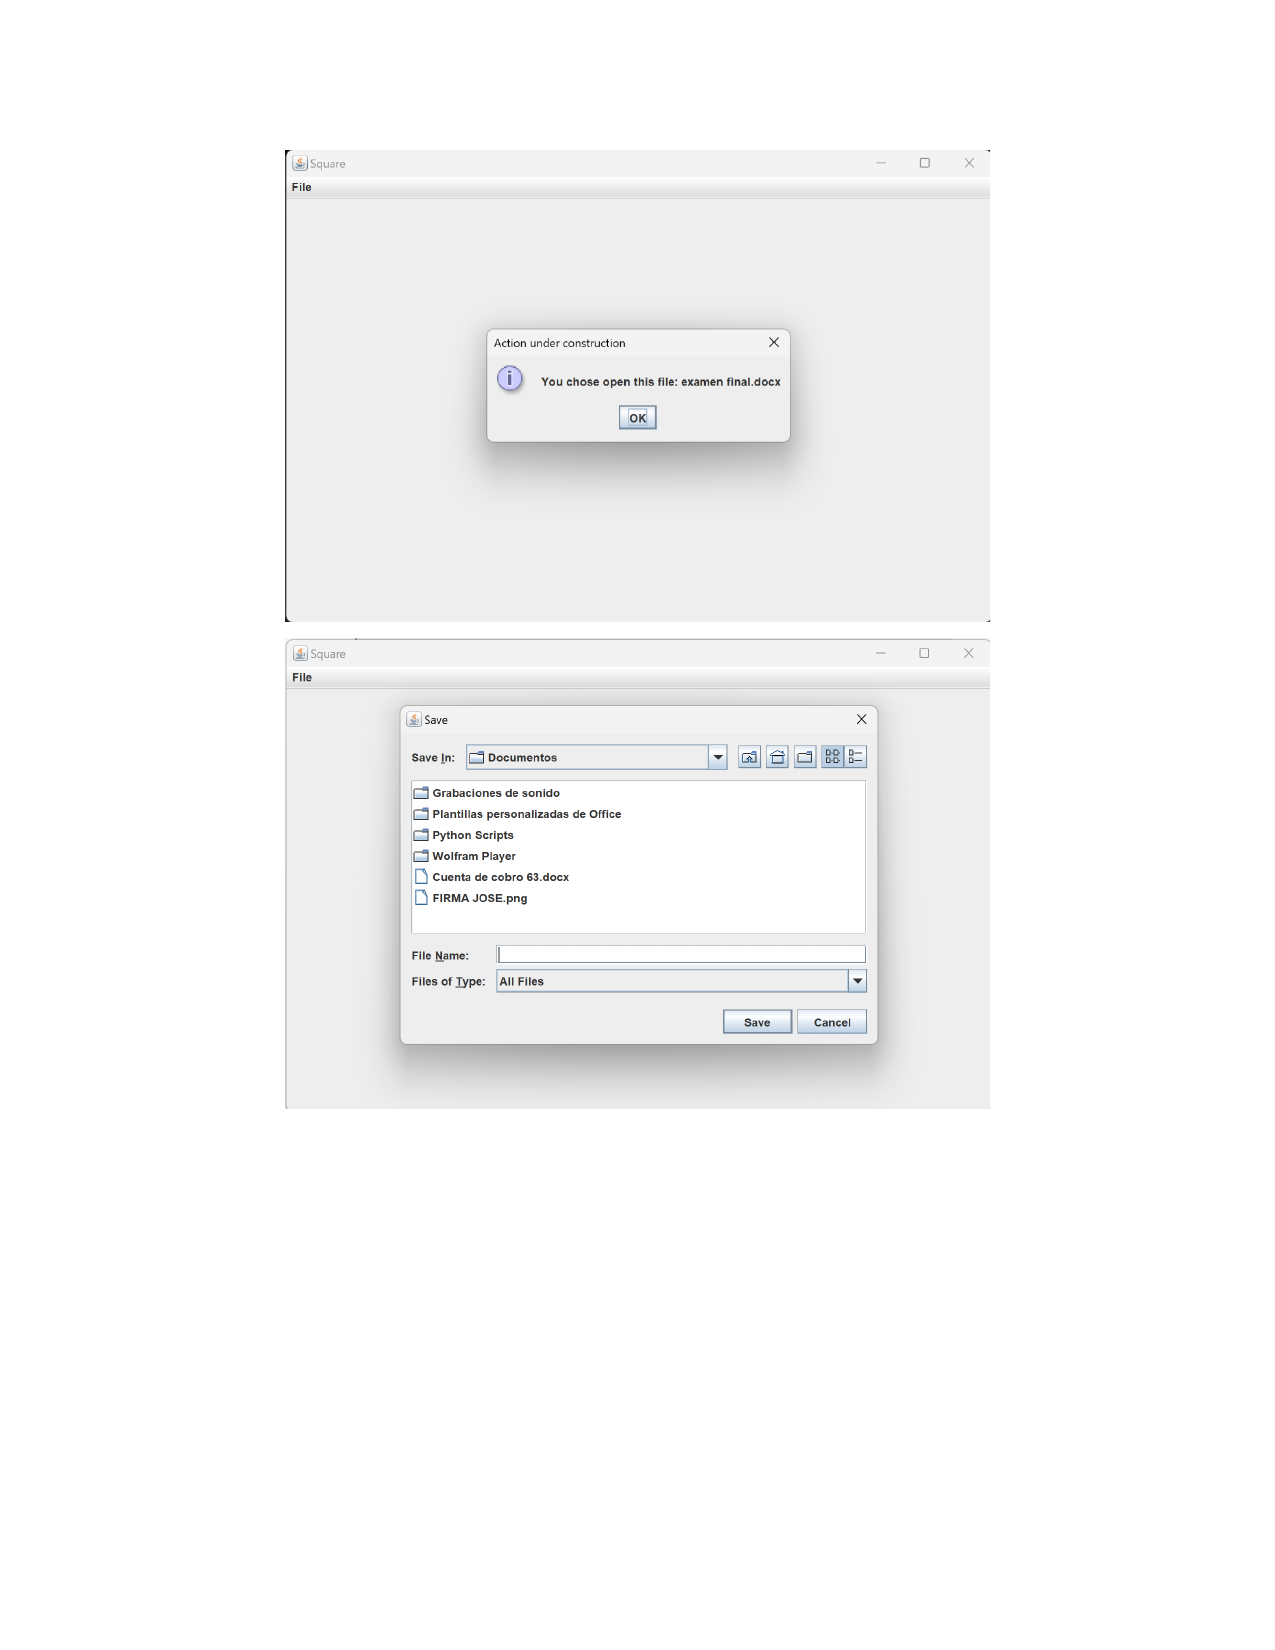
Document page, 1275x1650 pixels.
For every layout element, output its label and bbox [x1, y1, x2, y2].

picture [285, 638, 990, 1109]
picture [285, 150, 990, 622]
